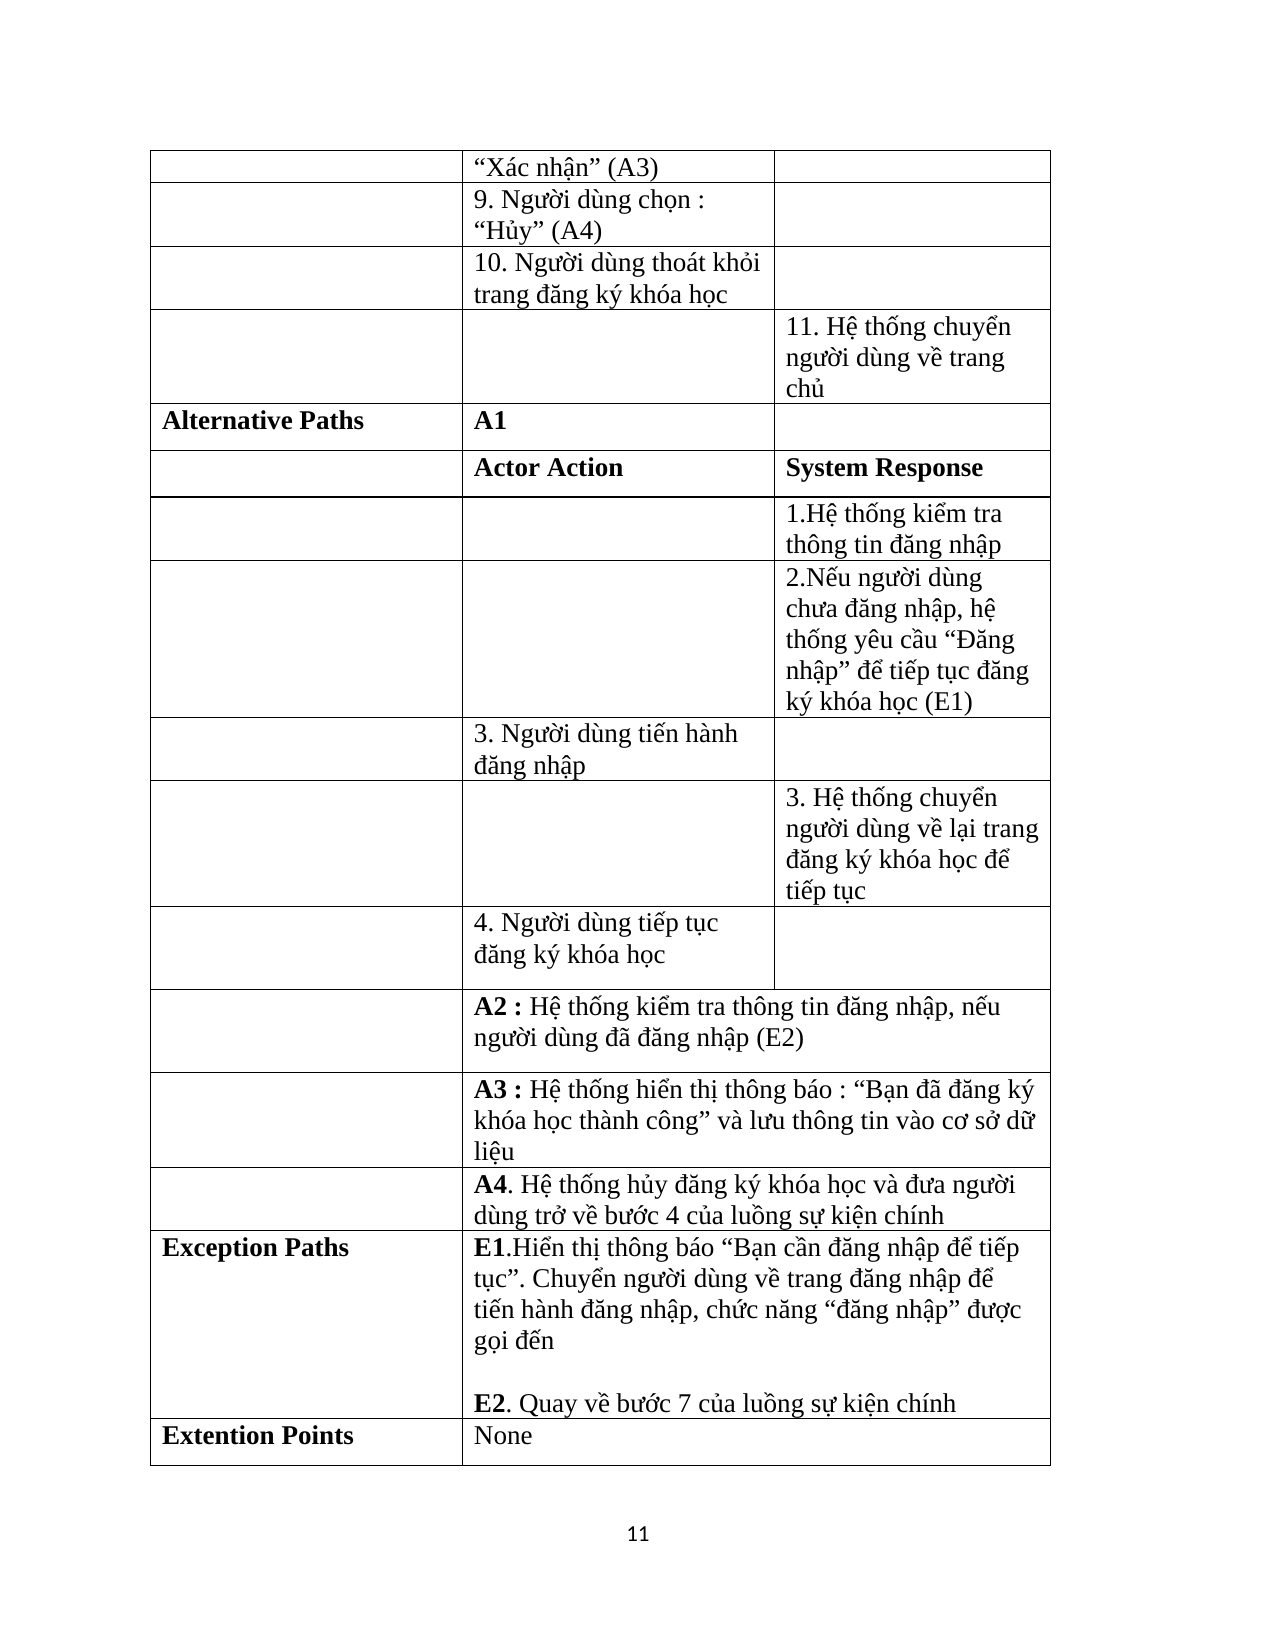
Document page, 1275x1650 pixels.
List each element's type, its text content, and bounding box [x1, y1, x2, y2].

table_cell Exception Paths [151, 1231, 462, 1418]
table_cell [151, 247, 462, 309]
table_cell [151, 498, 462, 560]
table_cell [775, 183, 1050, 246]
table_cell [151, 907, 462, 989]
table_cell [775, 718, 1050, 780]
table_cell [151, 1073, 462, 1167]
table_cell A3 : Hệ thống hiển thị thông báo : “Bạn đã đăng ký khóa học thành công” và lưu thông tin vào cơ sở dữ liệu [463, 1073, 1050, 1167]
table_cell 4. Người dùng tiếp tục đăng ký khóa học [463, 907, 774, 989]
table_cell 11. Hệ thống chuyển người dùng về trang chủ [775, 310, 1050, 403]
table_cell [775, 151, 1050, 182]
table_cell A2 : Hệ thống kiểm tra thông tin đăng nhập, nếu người dùng đã đăng nhập (E2) [463, 990, 1050, 1072]
table_cell [151, 718, 462, 780]
table_cell [151, 561, 462, 717]
table_cell [151, 151, 462, 182]
table_cell E1.Hiển thị thông báo “Bạn cần đăng nhập để tiếp tục”. Chuyển người dùng về trang đăng nhập để tiến hành đăng nhập, chức năng “đăng nhập” được gọi đến E2. Quay về bước 7 của luồng sự kiện chính [463, 1231, 1050, 1418]
table_cell [775, 404, 1050, 450]
table_cell A1 [463, 404, 774, 450]
table_cell 3. Hệ thống chuyển người dùng về lại trang đăng ký khóa học để tiếp tục [775, 781, 1050, 906]
table_cell Alternative Paths [151, 404, 462, 450]
table_cell [151, 990, 462, 1072]
table_cell [151, 310, 462, 403]
table_cell 1.Hệ thống kiểm tra thông tin đăng nhập [775, 498, 1050, 560]
table_cell 9. Người dùng chọn : “Hủy” (A4) [463, 183, 774, 246]
table_cell [151, 451, 462, 496]
table_cell 2.Nếu người dùng chưa đăng nhập, hệ thống yêu cầu “Đăng nhập” để tiếp tục đăng ký khóa học (E1) [775, 561, 1050, 717]
table_cell 10. Người dùng thoát khỏi trang đăng ký khóa học [463, 247, 774, 309]
table_cell [151, 781, 462, 906]
table_cell [151, 183, 462, 246]
table_cell A4. Hệ thống hủy đăng ký khóa học và đưa người dùng trở về bước 4 của luồng sự kiện chính [463, 1168, 1050, 1230]
table_cell Actor Action [463, 451, 774, 496]
table_cell 3. Người dùng tiến hành đăng nhập [463, 718, 774, 780]
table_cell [463, 151, 774, 182]
table_cell [463, 781, 774, 906]
table_cell [775, 247, 1050, 309]
table_cell [775, 907, 1050, 989]
table_cell [463, 561, 774, 717]
table_cell [463, 498, 774, 560]
table_cell System Response [775, 451, 1050, 496]
table_cell None [463, 1419, 1050, 1464]
table_cell [151, 1168, 462, 1230]
table_cell Extention Points [151, 1419, 462, 1464]
table_cell [463, 310, 774, 403]
